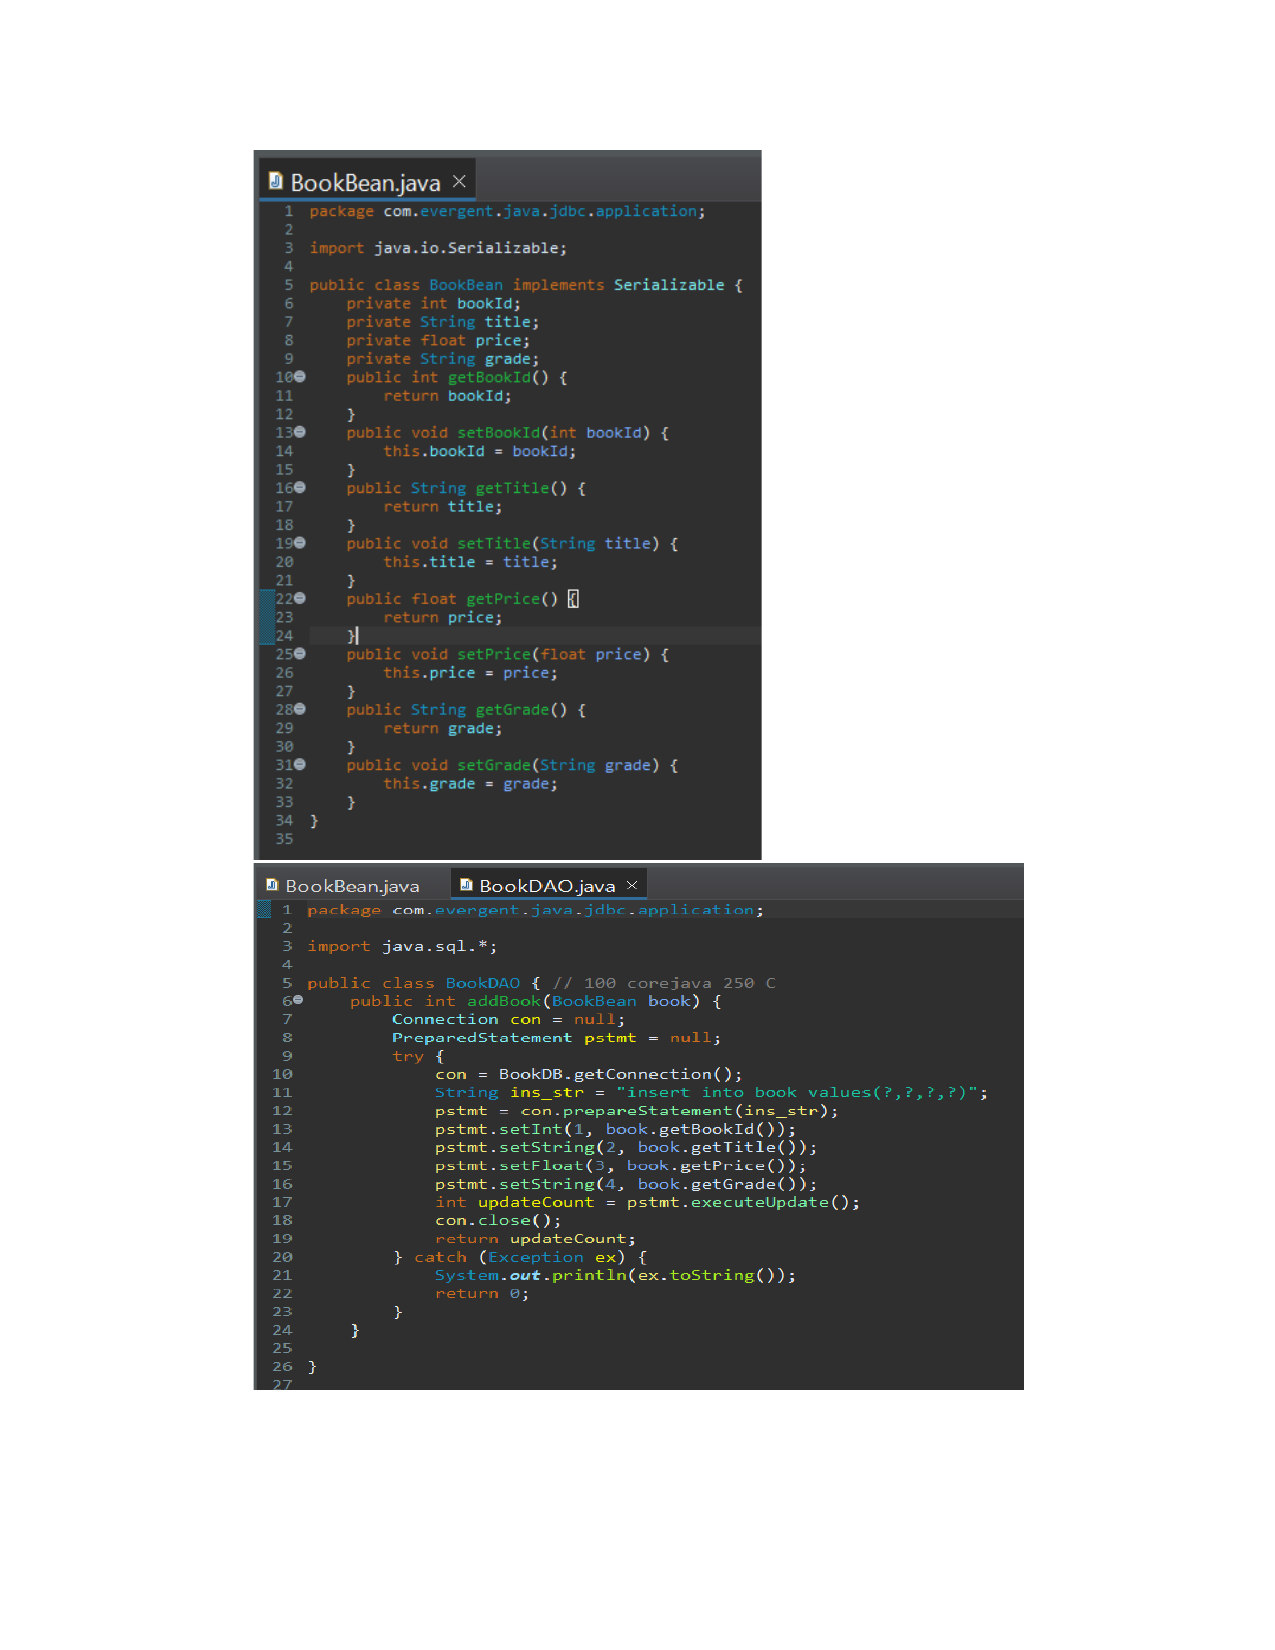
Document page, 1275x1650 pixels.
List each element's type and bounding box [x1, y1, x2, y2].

picture [253, 863, 1024, 1390]
list [209, 150, 1087, 1389]
picture [253, 150, 762, 860]
